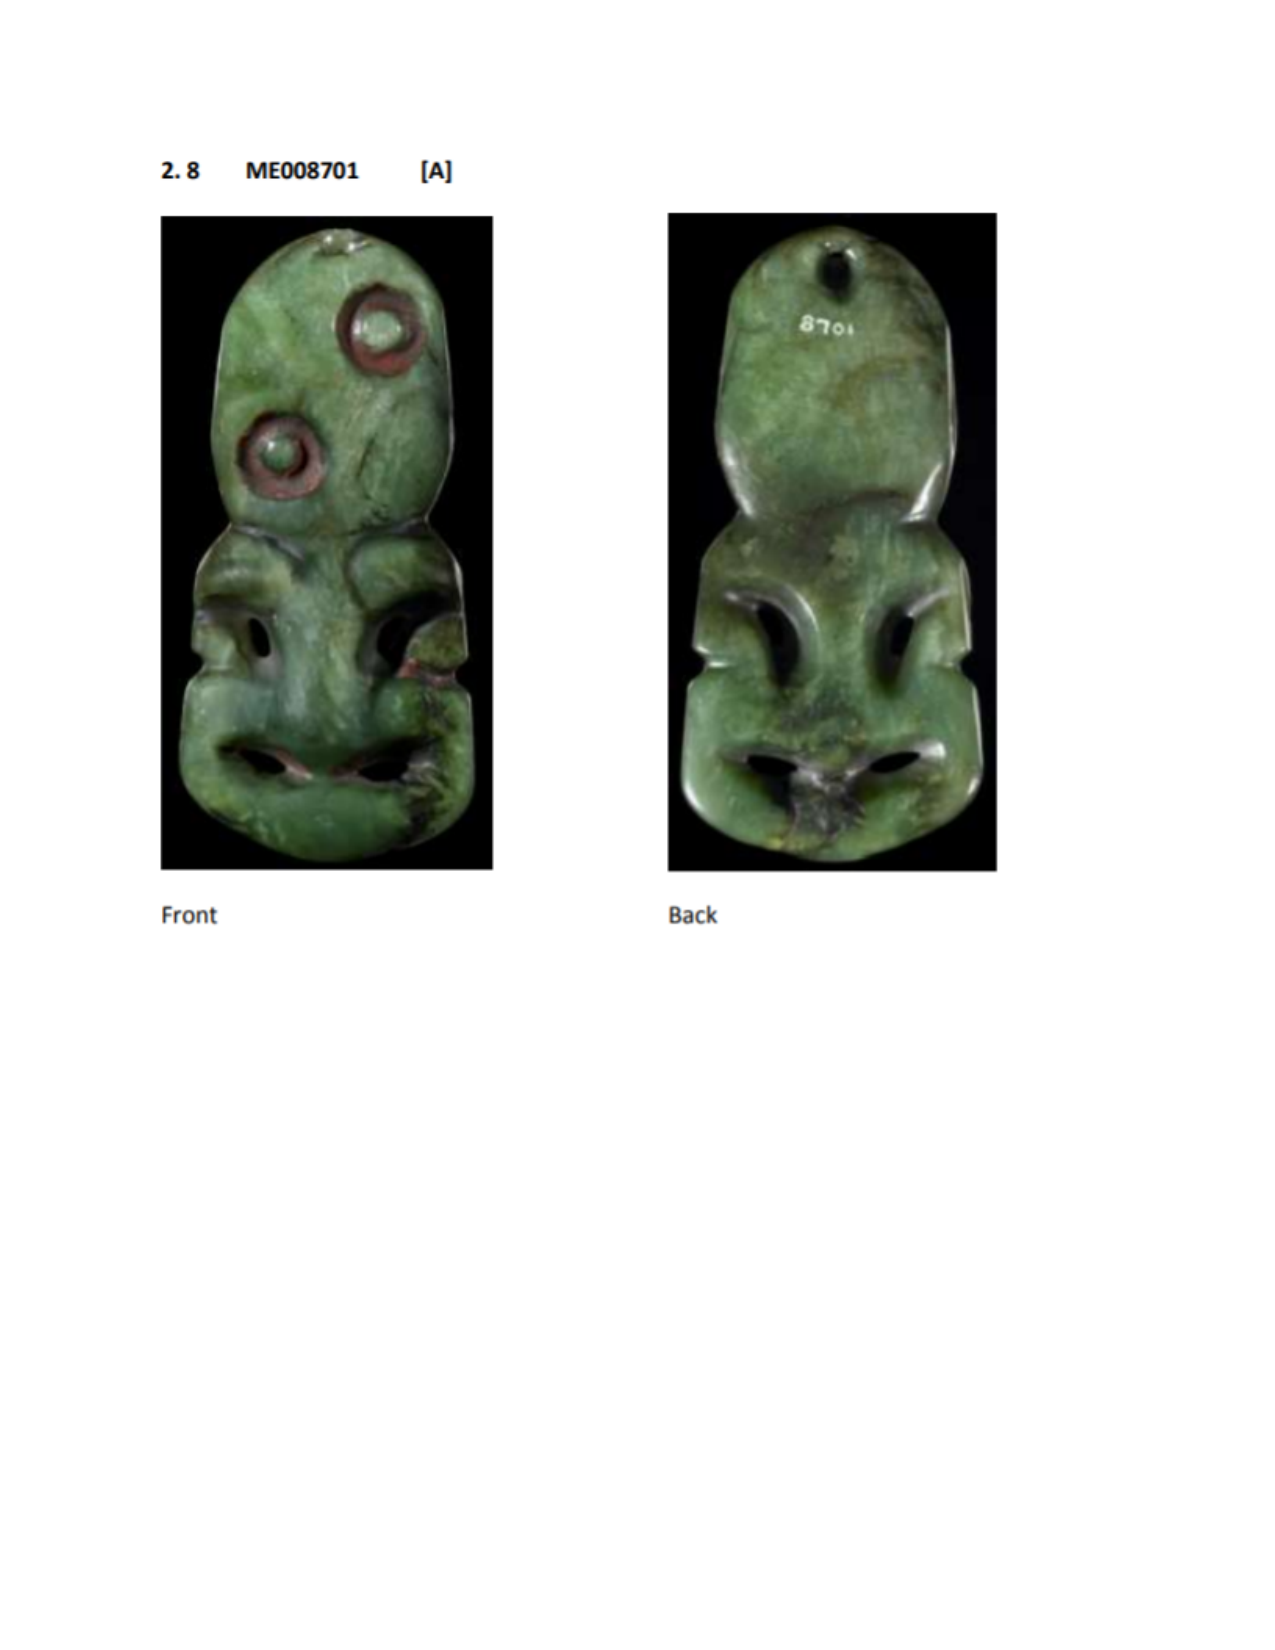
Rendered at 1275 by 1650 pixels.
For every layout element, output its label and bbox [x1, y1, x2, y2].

picture [150, 150, 1021, 943]
